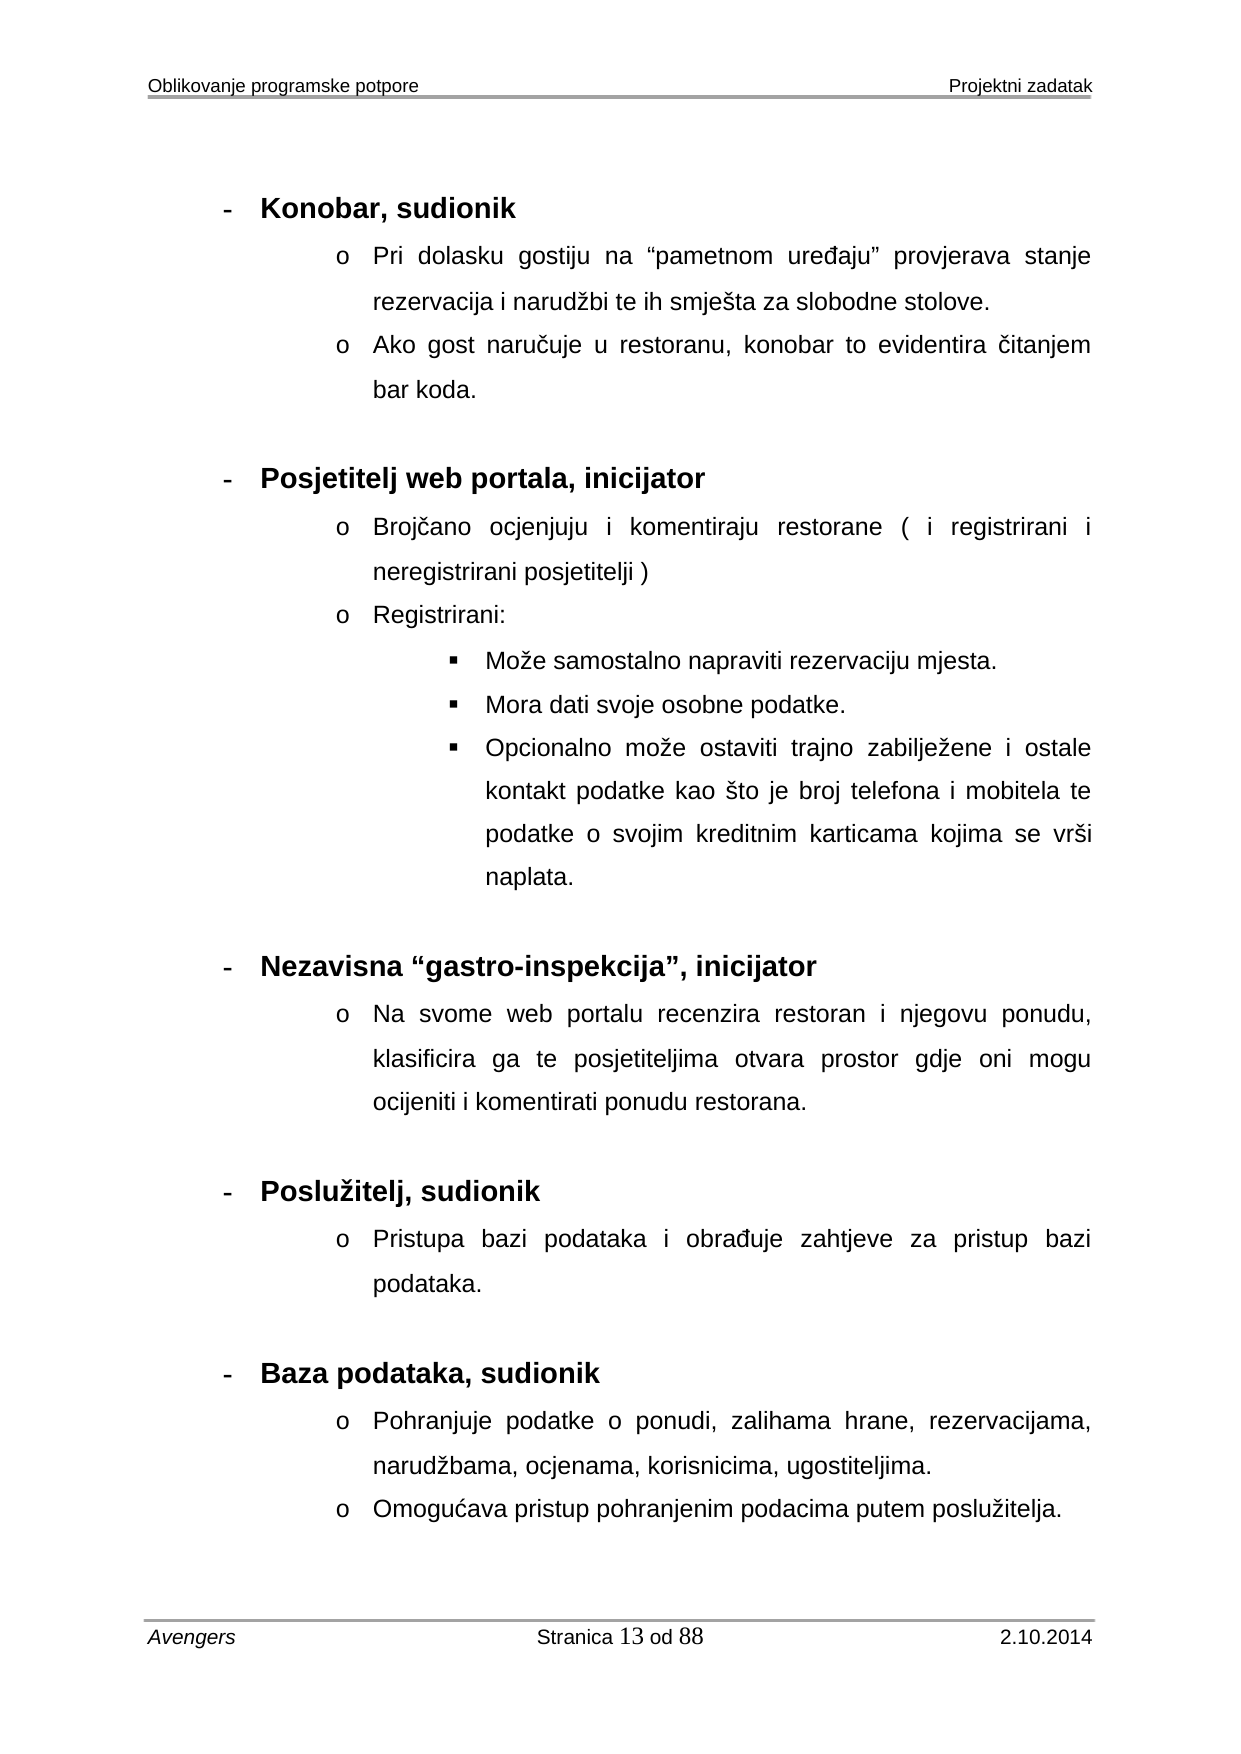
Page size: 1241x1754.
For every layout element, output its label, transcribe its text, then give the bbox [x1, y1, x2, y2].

list Poslužitelj, sudionik [223, 1174, 1093, 1207]
list Pohranjuje podatke o ponudi, zalihama hrane, rezervacijama, narudžbama, ocjenama, korisnicima, ugostiteljima. [335, 1406, 1093, 1480]
picture [147, 95, 1092, 99]
list Ako gost naručuje u restoranu, konobar to evidentira čitanjem bar koda. [335, 329, 1093, 404]
list Brojčano ocjenjuju i komentiraju restorane ( i registrirani i neregistrirani posjetitelji ) [335, 512, 1093, 586]
list Baza podataka, sudionik [223, 1356, 1093, 1389]
list Može samostalno napraviti rezervaciju mjesta. [448, 646, 1093, 675]
list Pri dolasku gostiju na “pametnom uređaju” provjerava stanje rezervacija i narudžbi te ih smješta za slobodne stolove. [335, 241, 1093, 315]
list Na svome web portalu recenzira restoran i njegovu ponudu, klasificira ga te posjetiteljima otvara prostor gdje oni mogu ocijeniti i komentirati ponudu restorana. [335, 999, 1093, 1116]
list Konobar, sudionik [223, 191, 1093, 224]
list Mora dati svoje osobne podatke. [448, 689, 1093, 718]
list Omogućava pristup pohranjenim podacima putem poslužitelja. [335, 1494, 1093, 1525]
list Nezavisna “gastro-inspekcija”, inicijator [223, 948, 1093, 982]
list Registrirani: [335, 600, 1093, 631]
list Opcionalno može ostaviti trajno zabilježene i ostale kontakt podatke kao što je broj telefona i mobitela te podatke o svojim kreditnim karticama kojima se vrši naplata. [448, 733, 1093, 891]
list Pristupa bazi podataka i obrađuje zahtjeve za pristup bazi podataka. [335, 1224, 1093, 1298]
list Posjetitelj web portala, inicijator [223, 461, 1093, 495]
